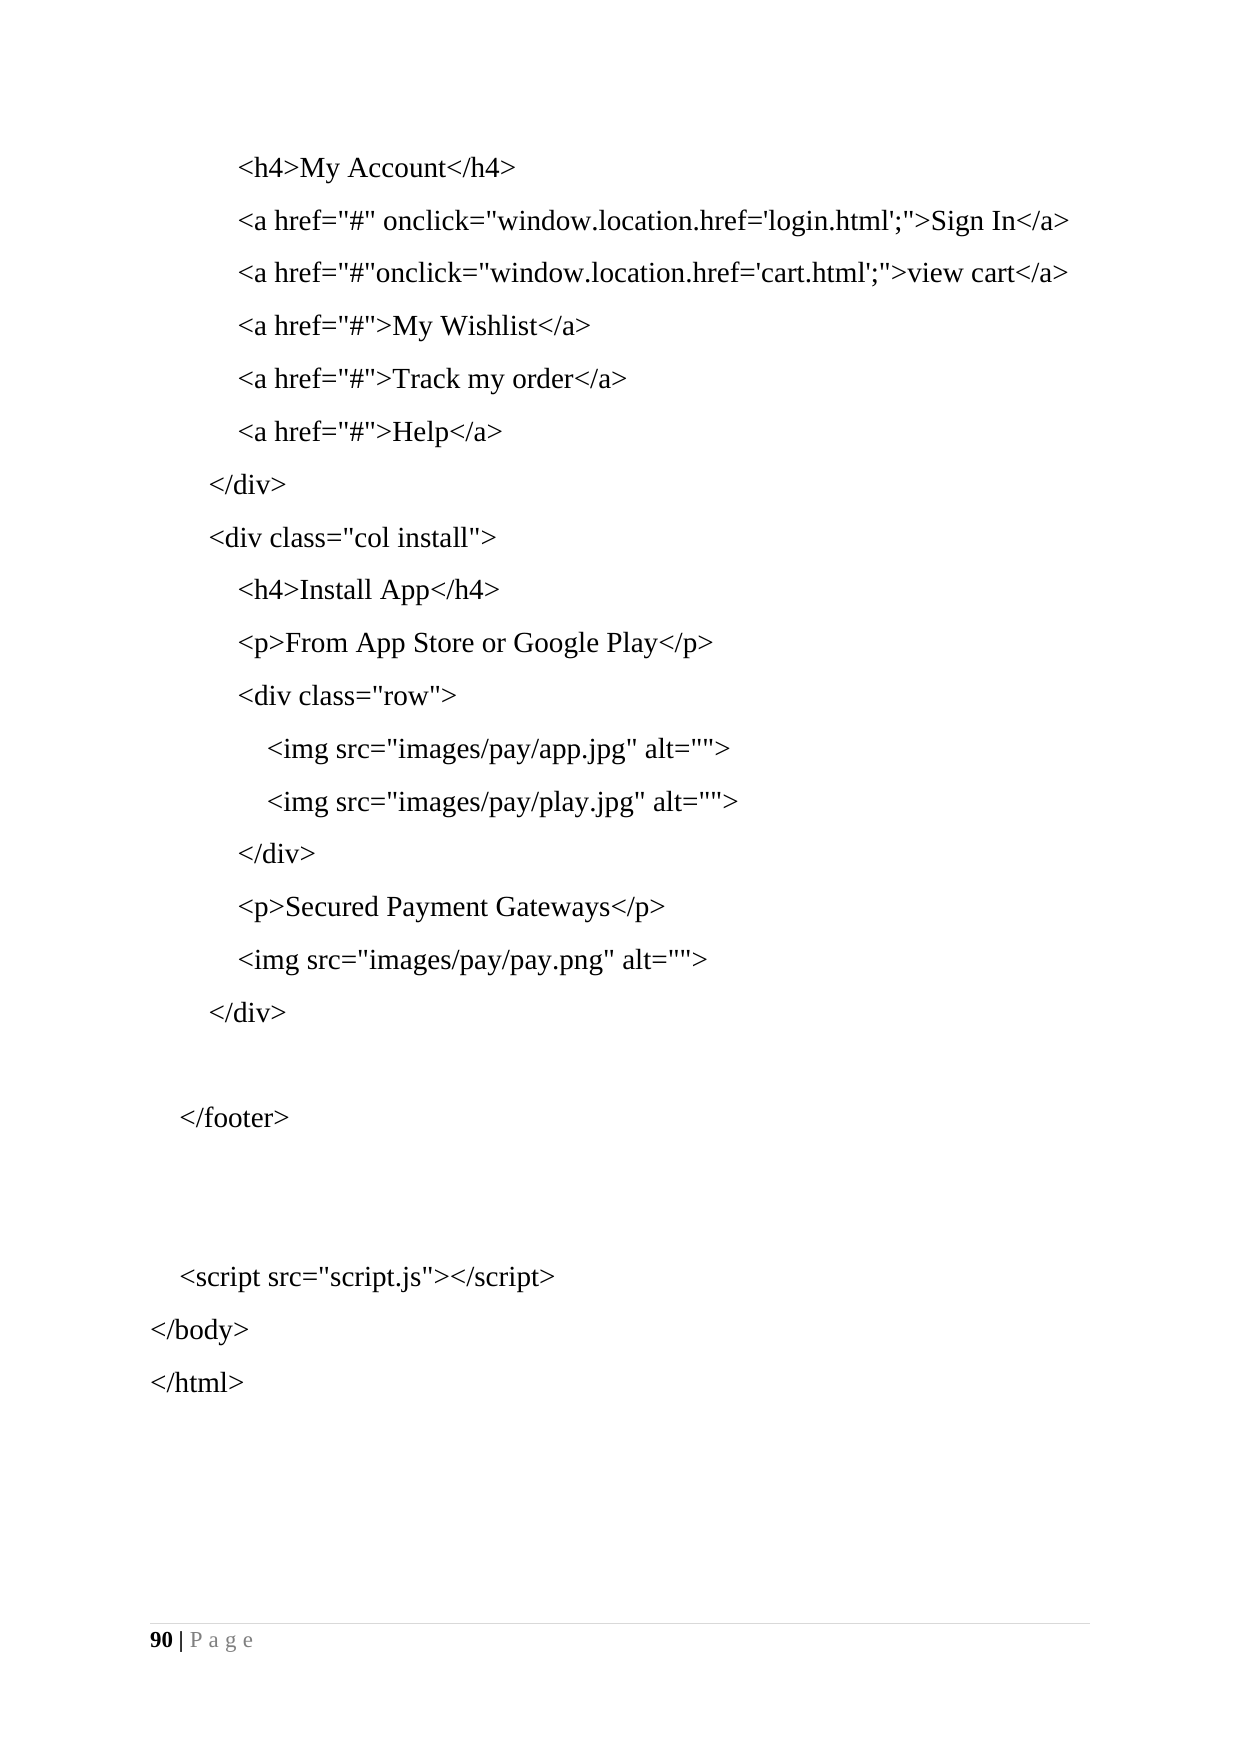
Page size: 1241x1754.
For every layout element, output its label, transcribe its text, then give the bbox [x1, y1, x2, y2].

text <a href="#">My Wishlist</a> [150, 308, 1090, 342]
text <a href="#">Track my order</a> [150, 361, 1090, 395]
text </div> [150, 467, 1090, 500]
text <p>Secured Payment Gateways</p> [150, 889, 1090, 923]
text <img src="images/pay/play.jpg" alt=""> [150, 784, 1090, 817]
text <h4>My Account</h4> [150, 150, 1090, 183]
text </div> [150, 837, 1090, 870]
text <script src="script.js"></script> [150, 1259, 1090, 1293]
text <img src="images/pay/pay.png" alt=""> [150, 942, 1090, 976]
text <p>From App Store or Google Play</p> [150, 625, 1090, 659]
text <div class="row"> [150, 678, 1090, 712]
text </html> [150, 1365, 1090, 1398]
text <div class="col install"> [150, 520, 1090, 553]
text </body> [150, 1312, 1090, 1345]
text <a href="#"onclick="window.location.href='cart.html';">view cart</a> [150, 256, 1090, 289]
text </div> [150, 995, 1090, 1028]
text <a href="#">Help</a> [150, 414, 1090, 448]
text <a href="#" onclick="window.location.href='login.html';">Sign In</a> [150, 203, 1090, 236]
text <img src="images/pay/app.jpg" alt=""> [150, 731, 1090, 764]
text <h4>Install App</h4> [150, 572, 1090, 606]
text </footer> [150, 1101, 1090, 1134]
